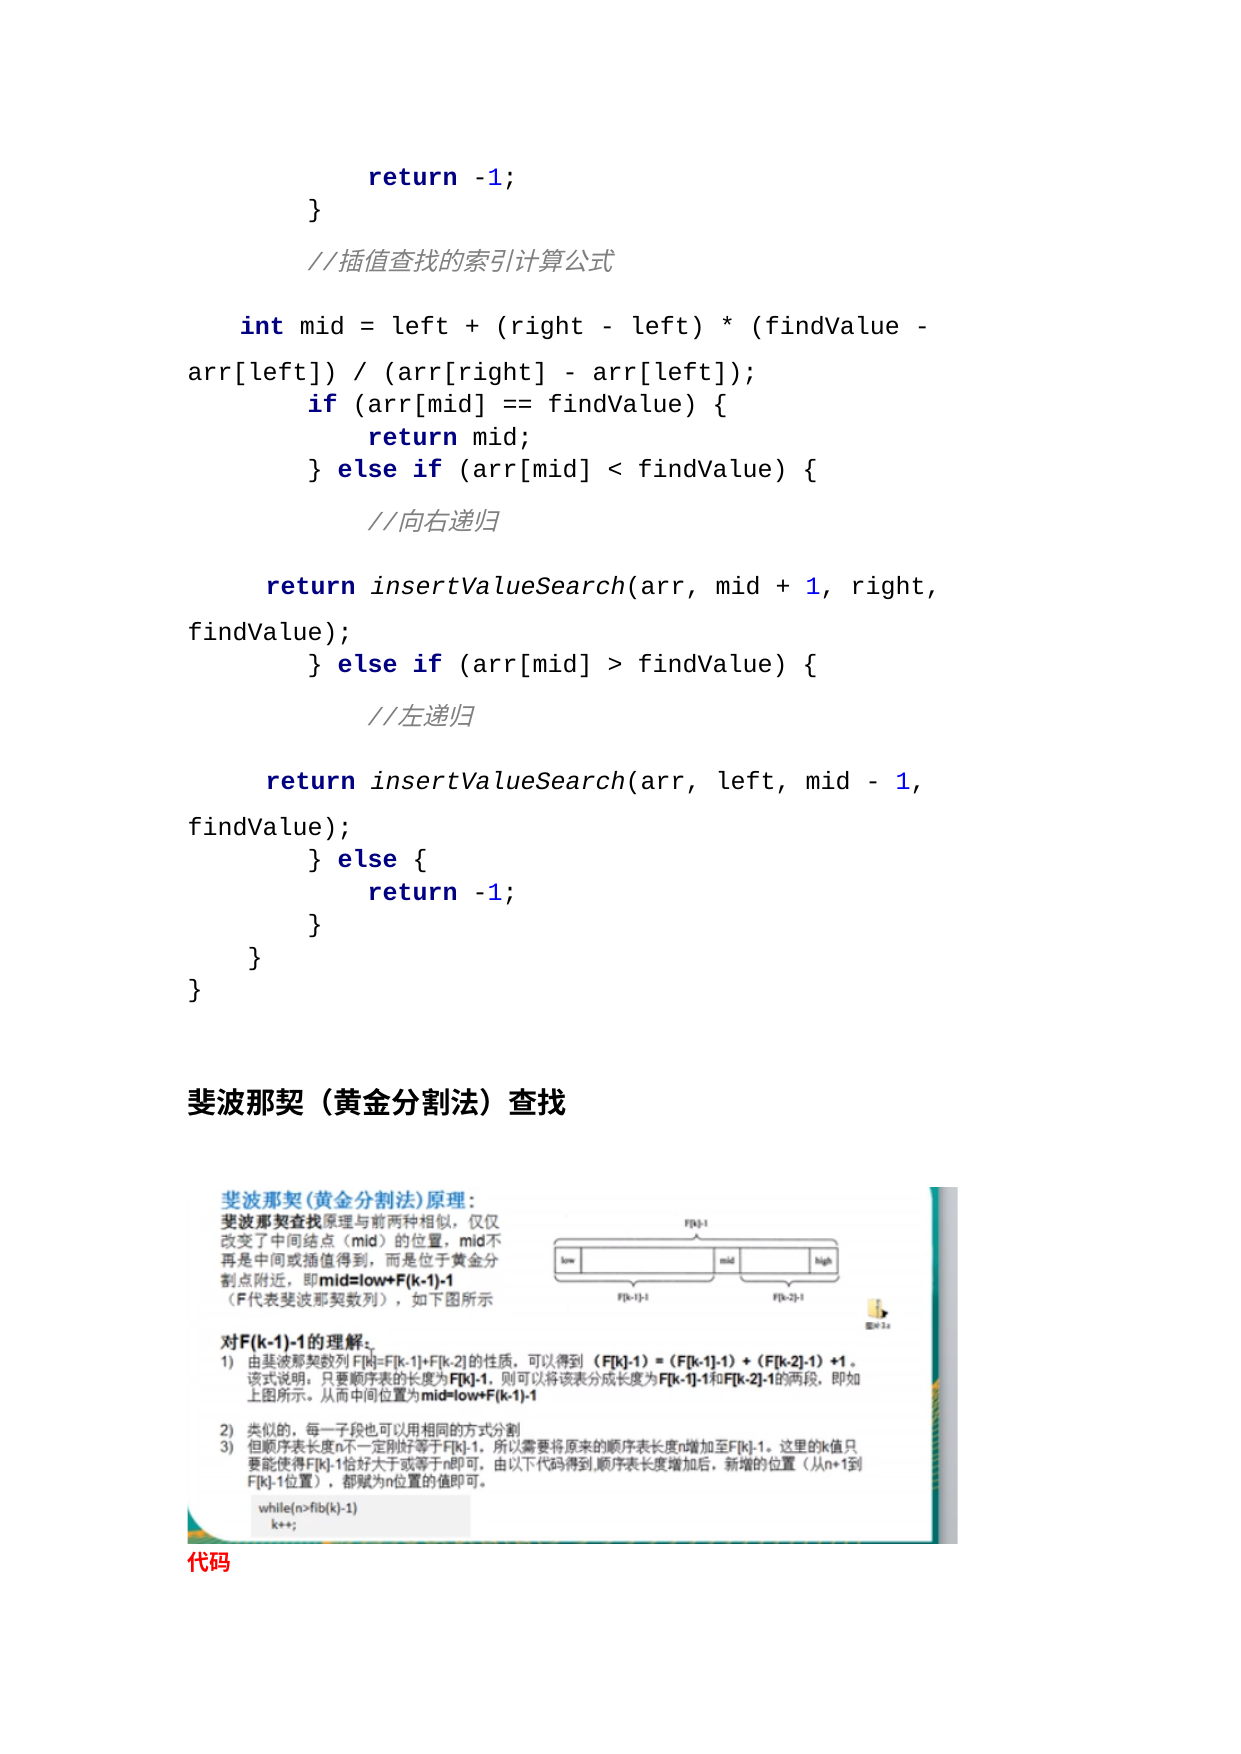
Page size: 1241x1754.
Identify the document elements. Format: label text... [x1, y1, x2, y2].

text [187, 162, 1053, 1007]
picture [187, 1187, 958, 1544]
subtitle 斐波那契（黄金分割法）查找 [187, 1069, 1053, 1134]
text 代码 [187, 1545, 1053, 1577]
